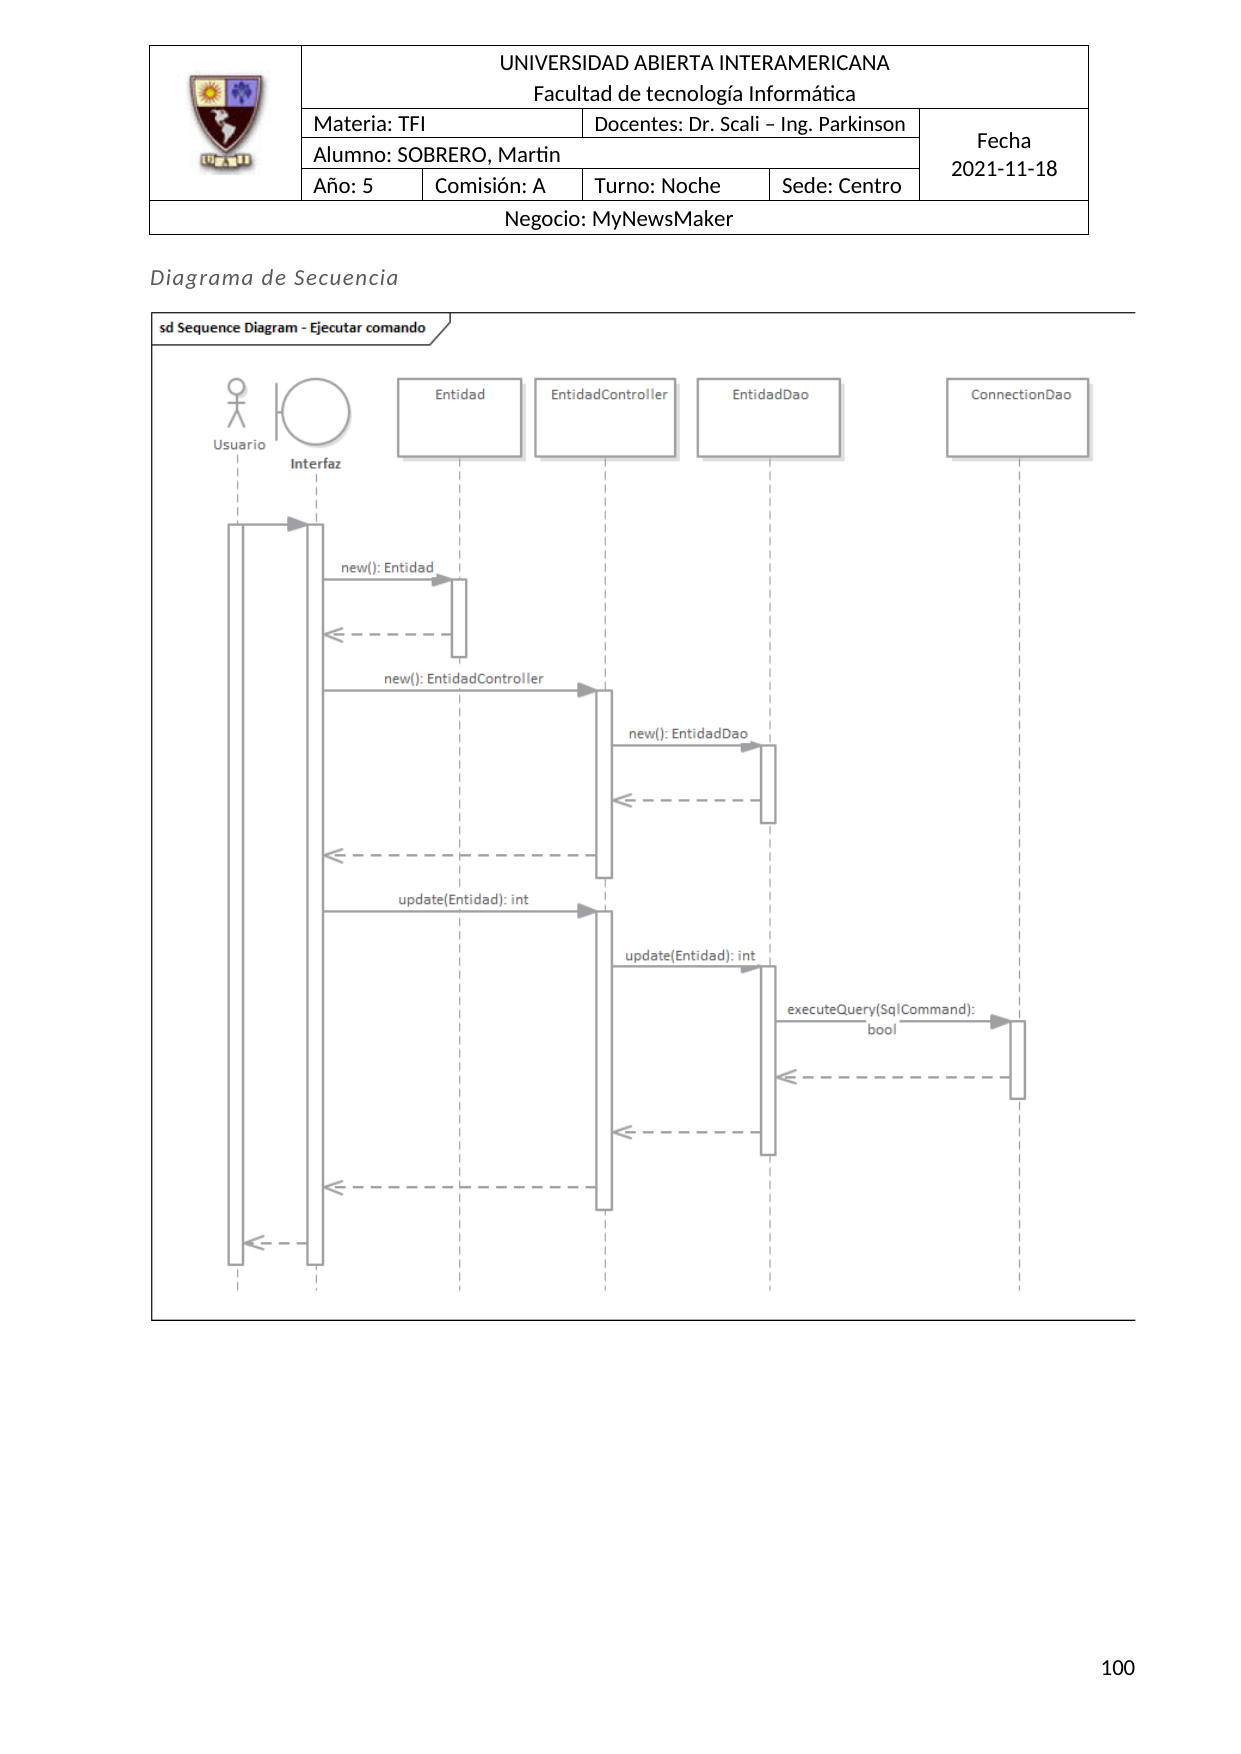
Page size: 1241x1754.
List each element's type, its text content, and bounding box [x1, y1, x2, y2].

picture [150, 311, 1136, 1321]
subtitle Diagrama de Secuencia [150, 263, 1135, 291]
picture [175, 67, 276, 180]
